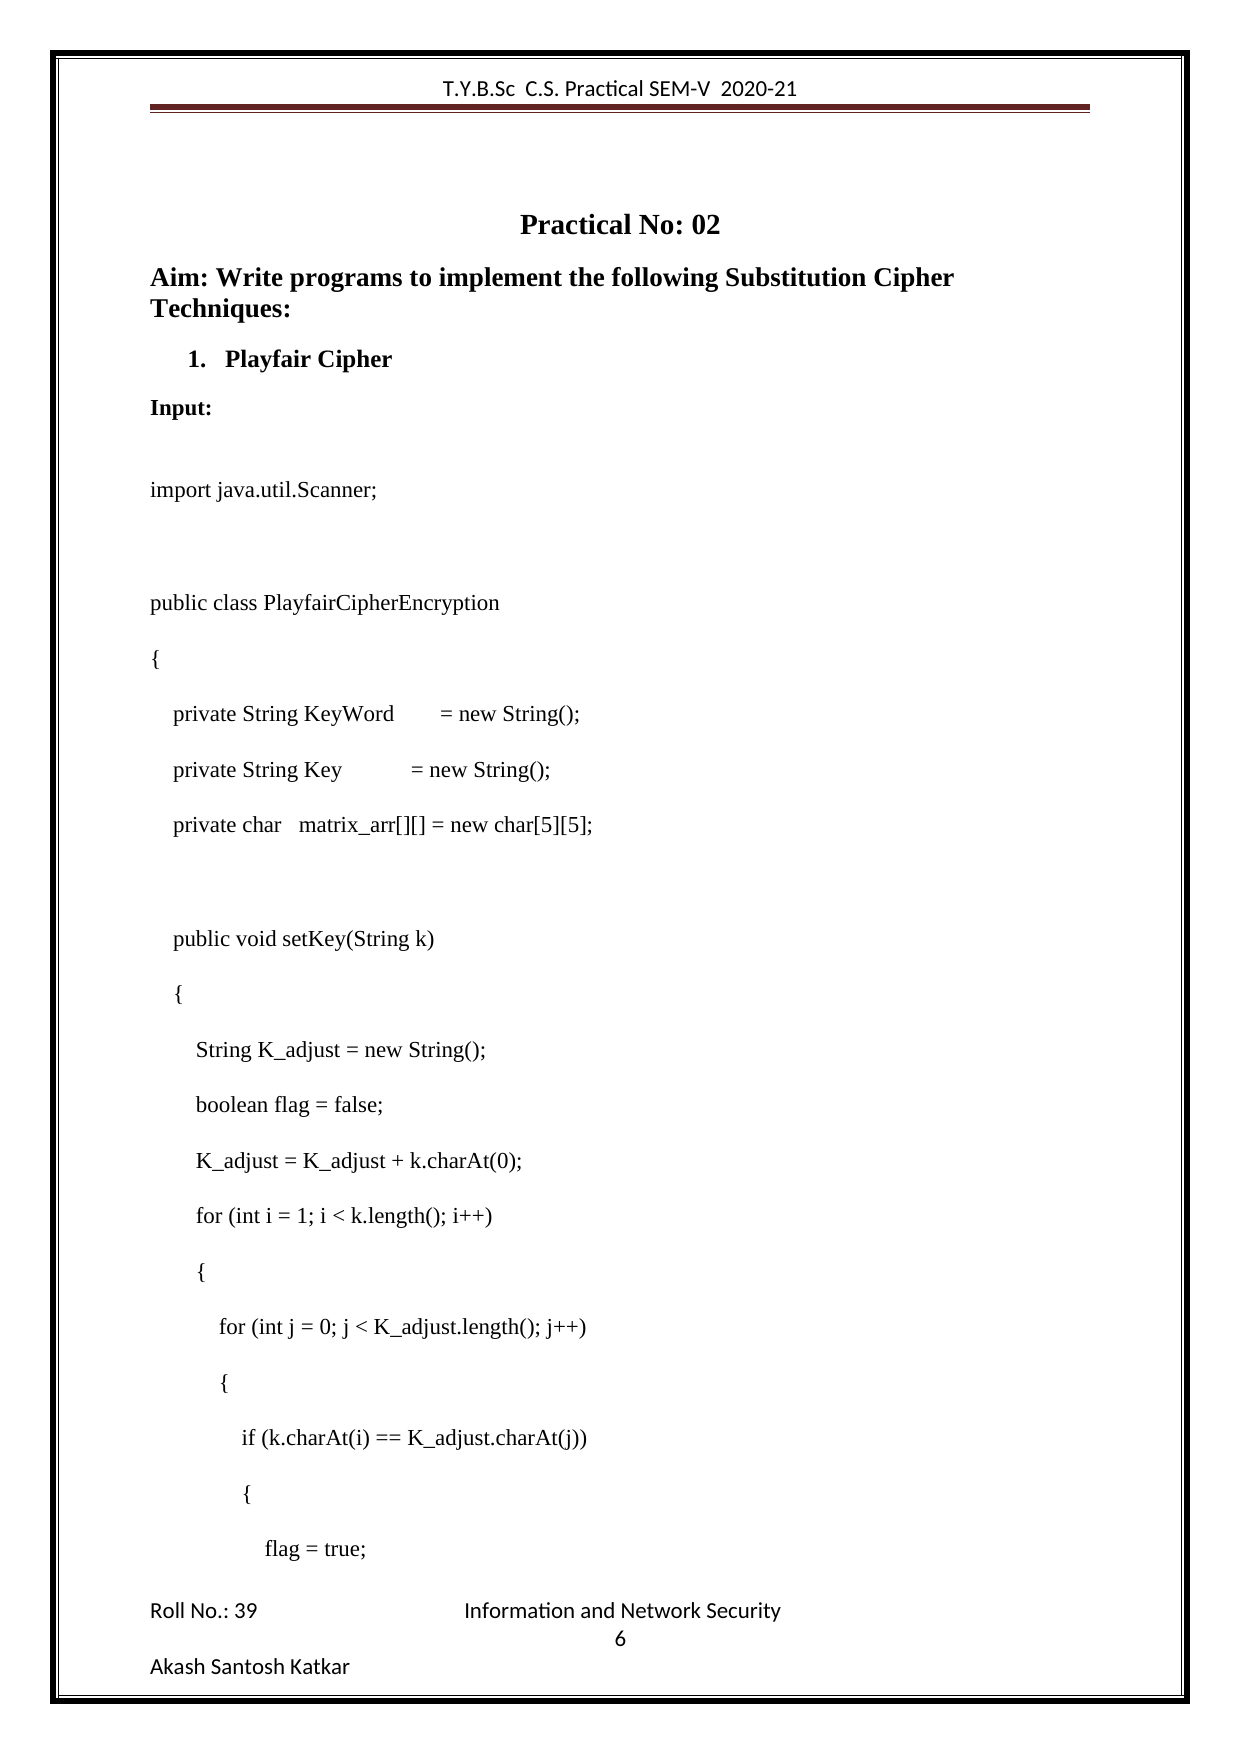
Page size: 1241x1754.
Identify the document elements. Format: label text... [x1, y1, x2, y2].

text { [150, 1480, 1090, 1506]
text for (int i = 1; i < k.length(); i++) [150, 1202, 1090, 1229]
text String K_adjust = new String(); [150, 1036, 1090, 1062]
text private String Key = new String(); [150, 756, 1090, 782]
text K_adjust = K_adjust + k.charAt(0); [150, 1147, 1090, 1173]
text Aim: Write programs to implement the following Substitution Cipher Techniques: [150, 261, 1090, 323]
text Practical No: 02 [150, 207, 1090, 240]
text private String KeyWord = new String(); [150, 700, 1090, 727]
text public void setKey(String k) [150, 925, 1090, 951]
text { [150, 645, 1090, 671]
text private char matrix_arr[][] = new char[5][5]; [150, 811, 1090, 838]
list Playfair Cipher [187, 344, 1090, 373]
text Input: [150, 394, 1090, 420]
text if (k.charAt(i) == K_adjust.charAt(j)) [150, 1424, 1090, 1451]
text { [150, 1369, 1090, 1395]
text flag = true; [150, 1535, 1090, 1562]
text boolean flag = false; [150, 1091, 1090, 1118]
text { [150, 1258, 1090, 1284]
text public class PlayfairCipherEncryption [150, 589, 1090, 616]
text for (int j = 0; j < K_adjust.length(); j++) [150, 1313, 1090, 1340]
text import java.util.Scanner; [150, 476, 1090, 502]
text { [150, 980, 1090, 1007]
